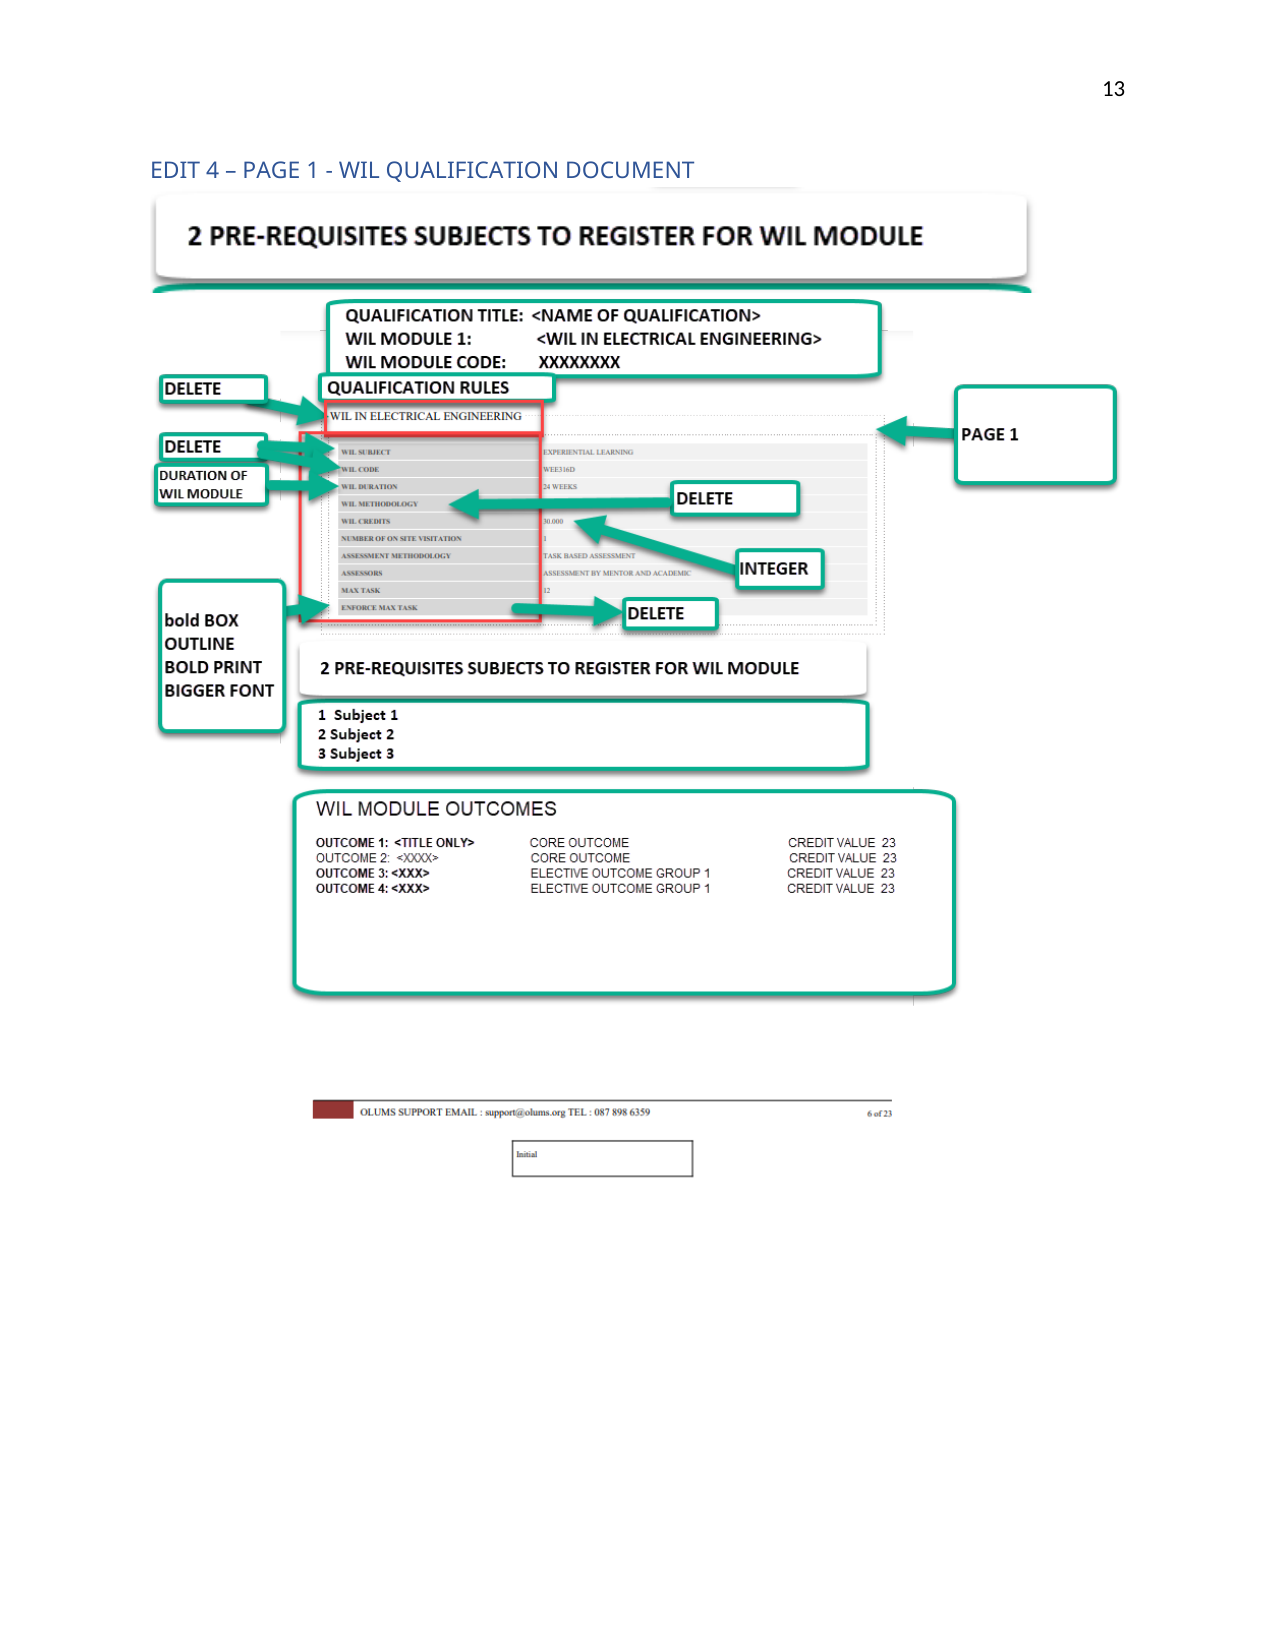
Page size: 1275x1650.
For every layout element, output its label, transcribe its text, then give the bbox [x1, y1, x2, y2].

picture [150, 187, 1041, 293]
picture [150, 295, 1125, 1203]
